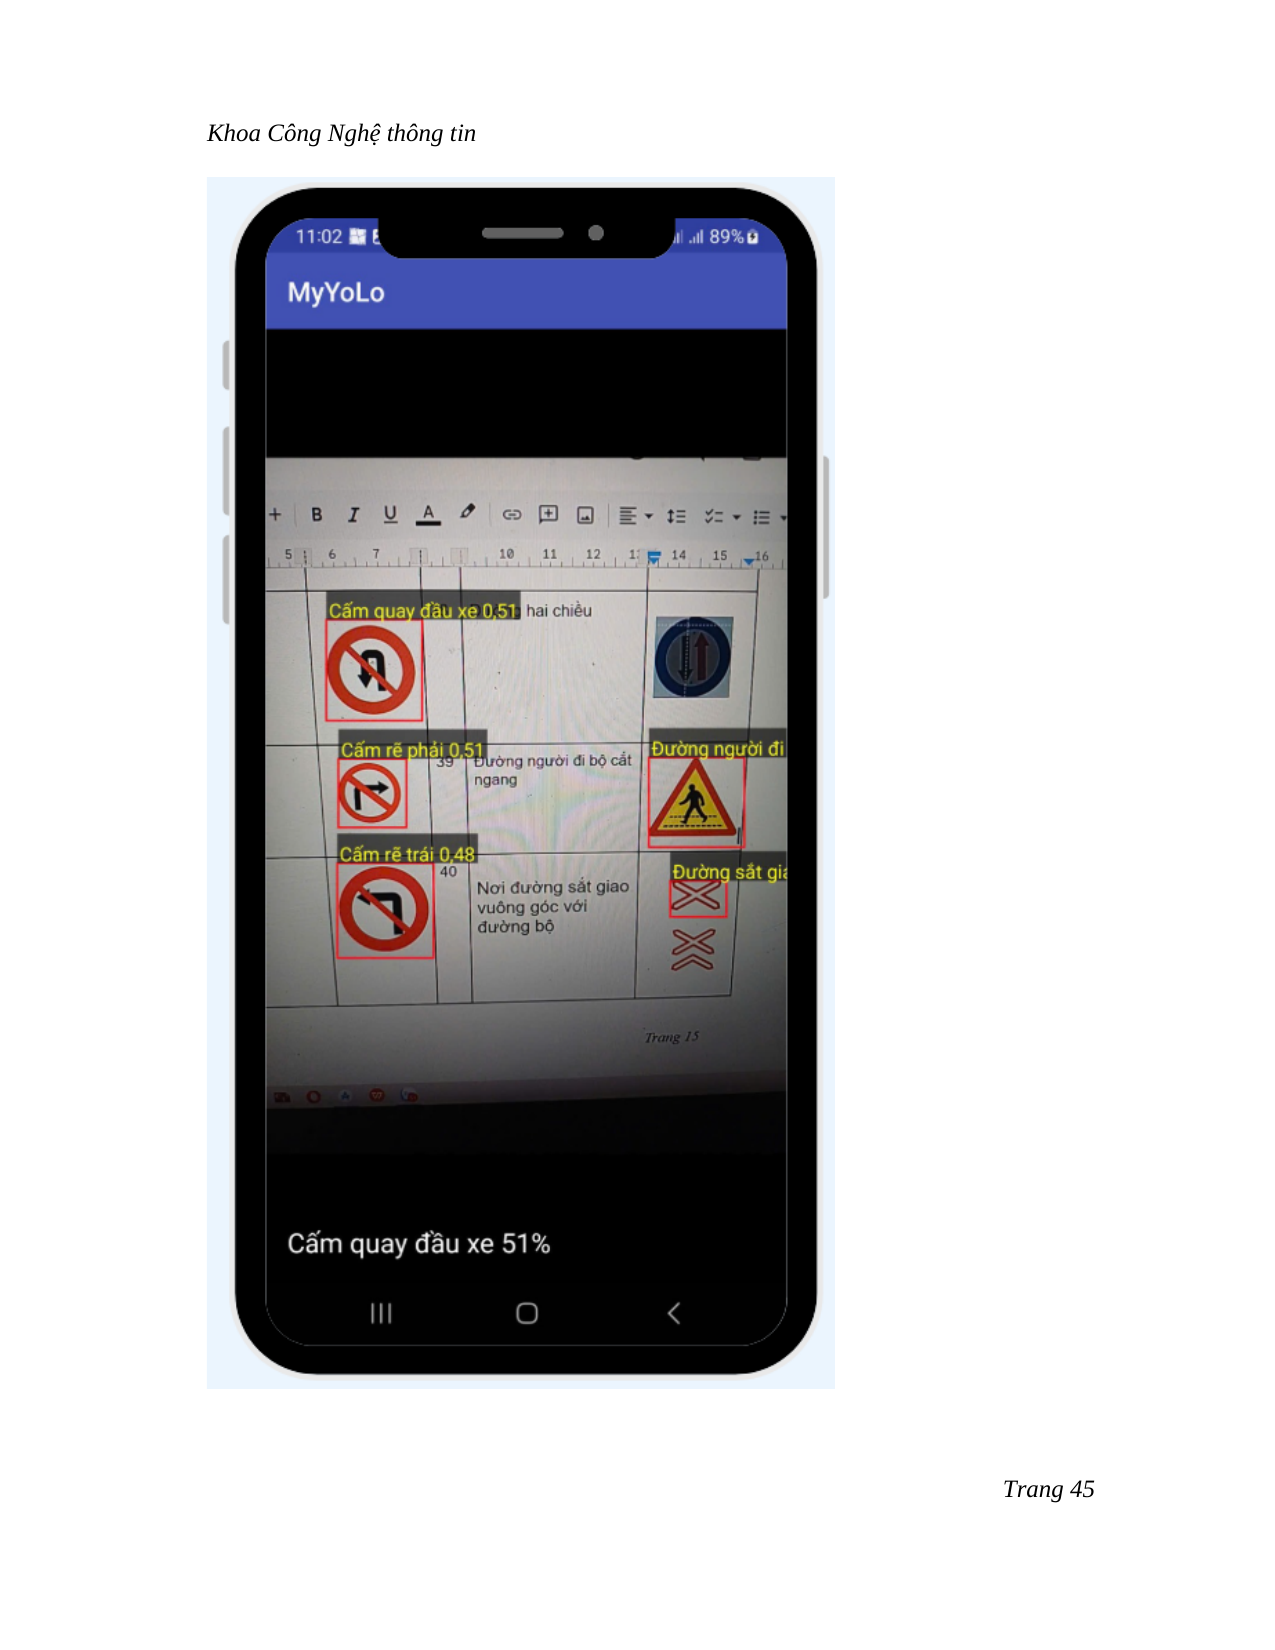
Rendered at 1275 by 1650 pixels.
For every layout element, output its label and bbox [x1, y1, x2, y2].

picture [206, 177, 835, 1389]
